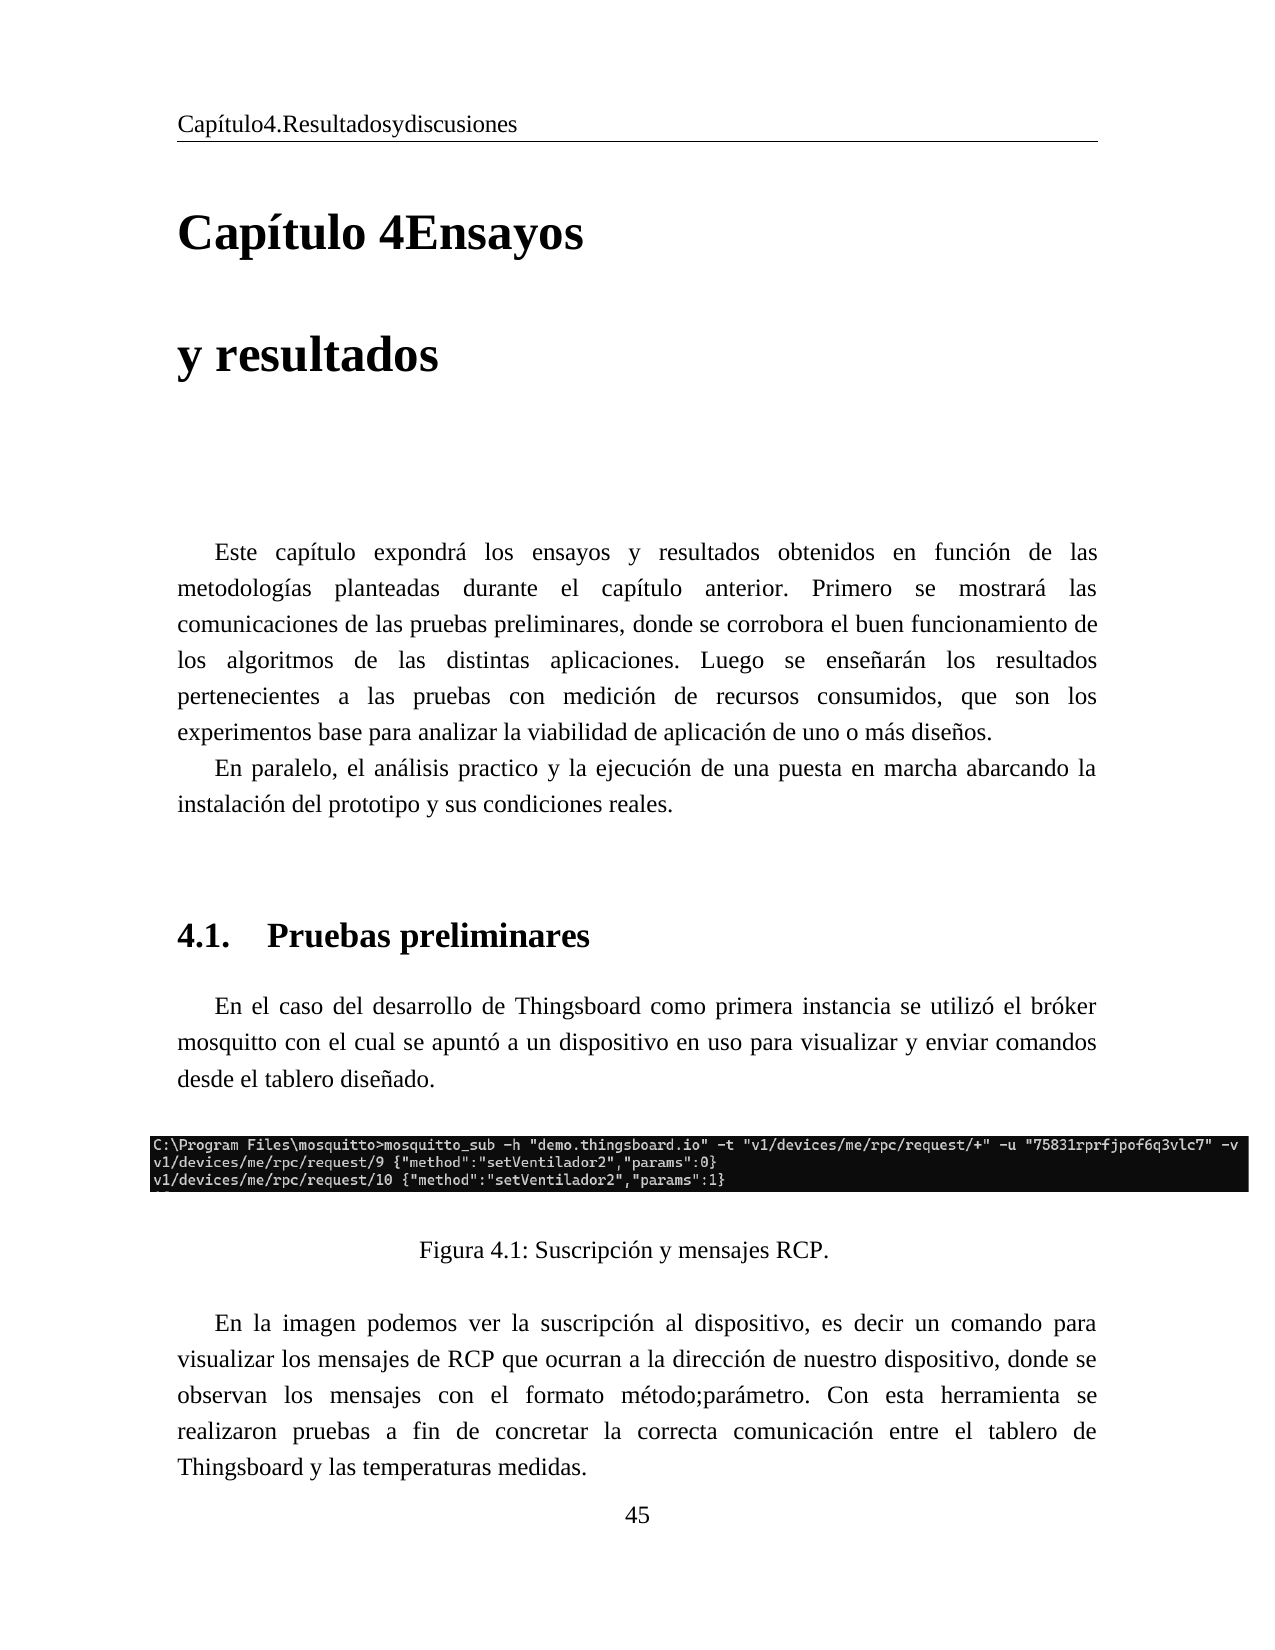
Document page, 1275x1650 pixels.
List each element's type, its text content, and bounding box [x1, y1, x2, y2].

subtitle Pruebas preliminares [177, 914, 1200, 955]
text En la imagen podemos ver la suscripción al dispositivo, es decir un comando para visualizar los mensajes de RCP que ocurran a la dirección de nuestro dispositivo, donde se observan los mensajes con el formato método;parámetro. Con esta herramienta se realizaron pruebas a fin de concretar la correcta comunicación entre el tablero de Thingsboard y las temperaturas medidas. [177, 1308, 1098, 1481]
text En paralelo, el análisis practico y la ejecución de una puesta en marcha abarcando la instalación del prototipo y sus condiciones reales. [177, 753, 1098, 818]
picture [150, 1136, 1249, 1192]
text En el caso del desarrollo de Thingsboard como primera instancia se utilizó el bróker mosquitto con el cual se apuntó a un dispositivo en uso para visualizar y enviar comandos desde el tablero diseñado. [177, 991, 1098, 1092]
text Figura 4.1: Suscripción y mensajes RCP. [150, 1235, 1098, 1264]
text Este capítulo expondrá los ensayos y resultados obtenidos en función de las metodologías planteadas durante el capítulo anterior. Primero se mostrará las comunicaciones de las pruebas preliminares, donde se corrobora el buen funcionamiento de los algoritmos de las distintas aplicaciones. Luego se enseñarán los resultados pertenecientes a las pruebas con medición de recursos consumidos, que son los experimentos base para analizar la viabilidad de aplicación de uno o más diseños. [177, 537, 1098, 746]
subtitle Capítulo 4Ensayos y resultados [177, 202, 598, 383]
